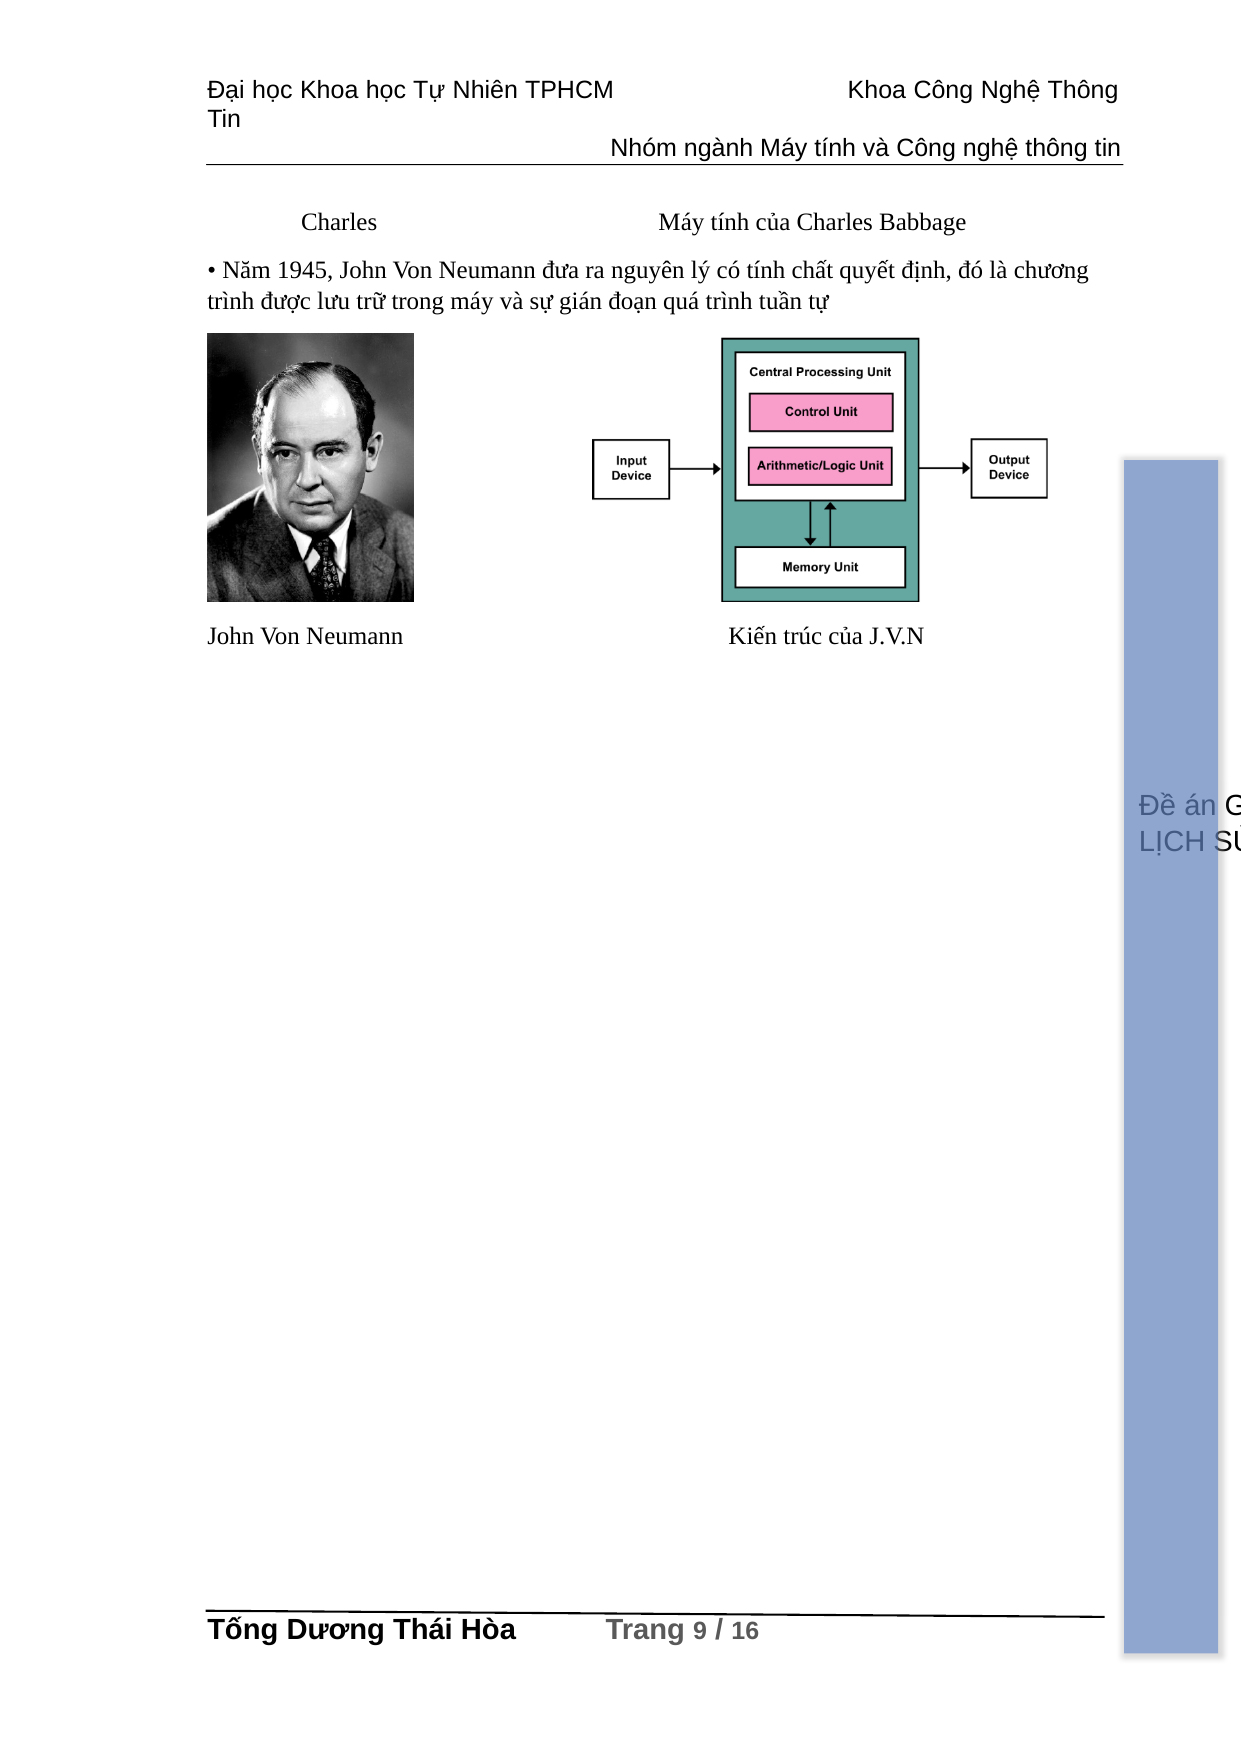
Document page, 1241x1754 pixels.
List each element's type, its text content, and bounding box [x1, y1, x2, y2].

text Charles Máy tính của Charles Babbage [207, 207, 1122, 236]
text John Von Neumann Kiến trúc của J.V.N [207, 621, 1118, 650]
text • Năm 1945, John Von Neumann đưa ra nguyên lý có tính chất quyết định, đó là chương trình được lưu trữ trong máy và sự gián đoạn quá trình tuần tự [207, 255, 1122, 314]
picture [592, 337, 1048, 602]
picture [207, 333, 414, 602]
